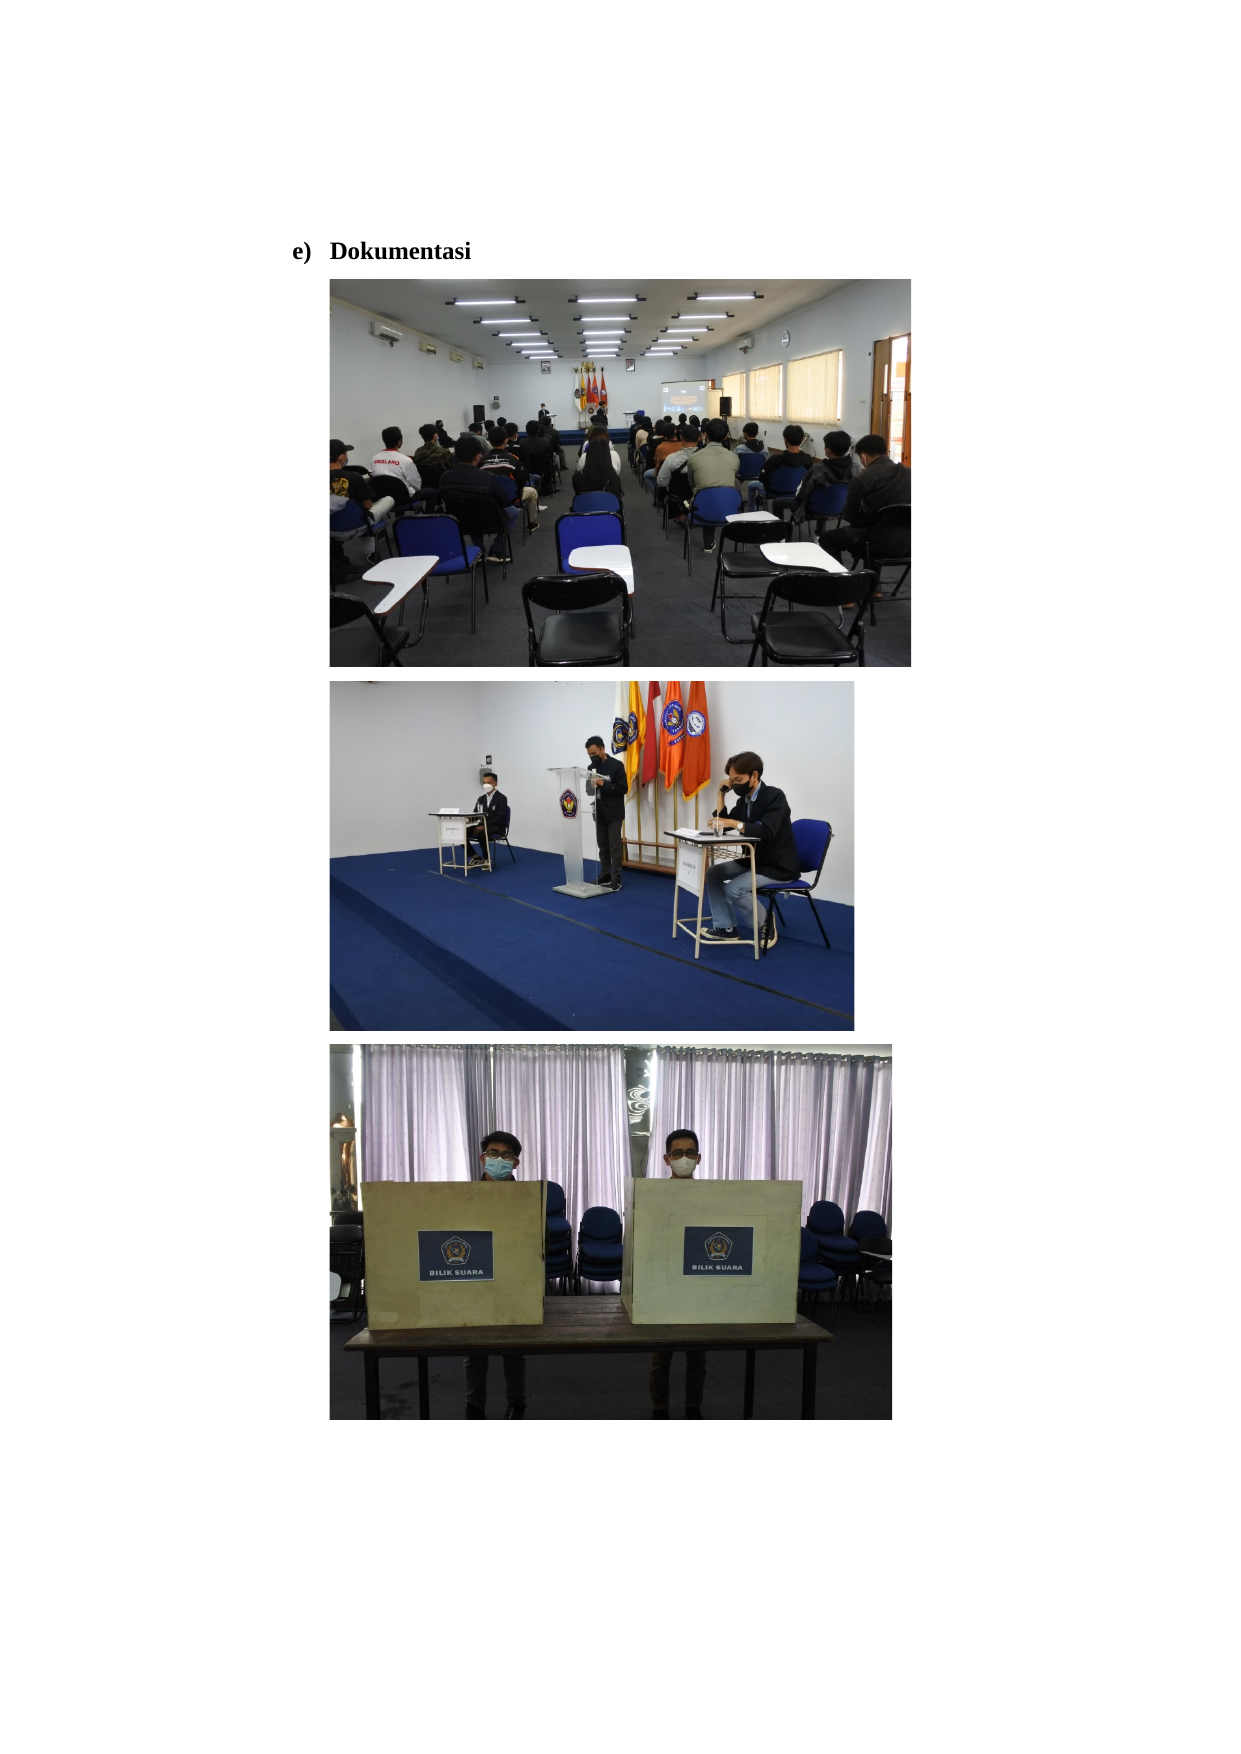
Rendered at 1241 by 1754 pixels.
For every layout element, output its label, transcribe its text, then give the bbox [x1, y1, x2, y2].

picture [329, 681, 855, 1031]
list Dokumentasi [292, 236, 1134, 265]
picture [329, 1044, 893, 1420]
picture [329, 279, 912, 667]
